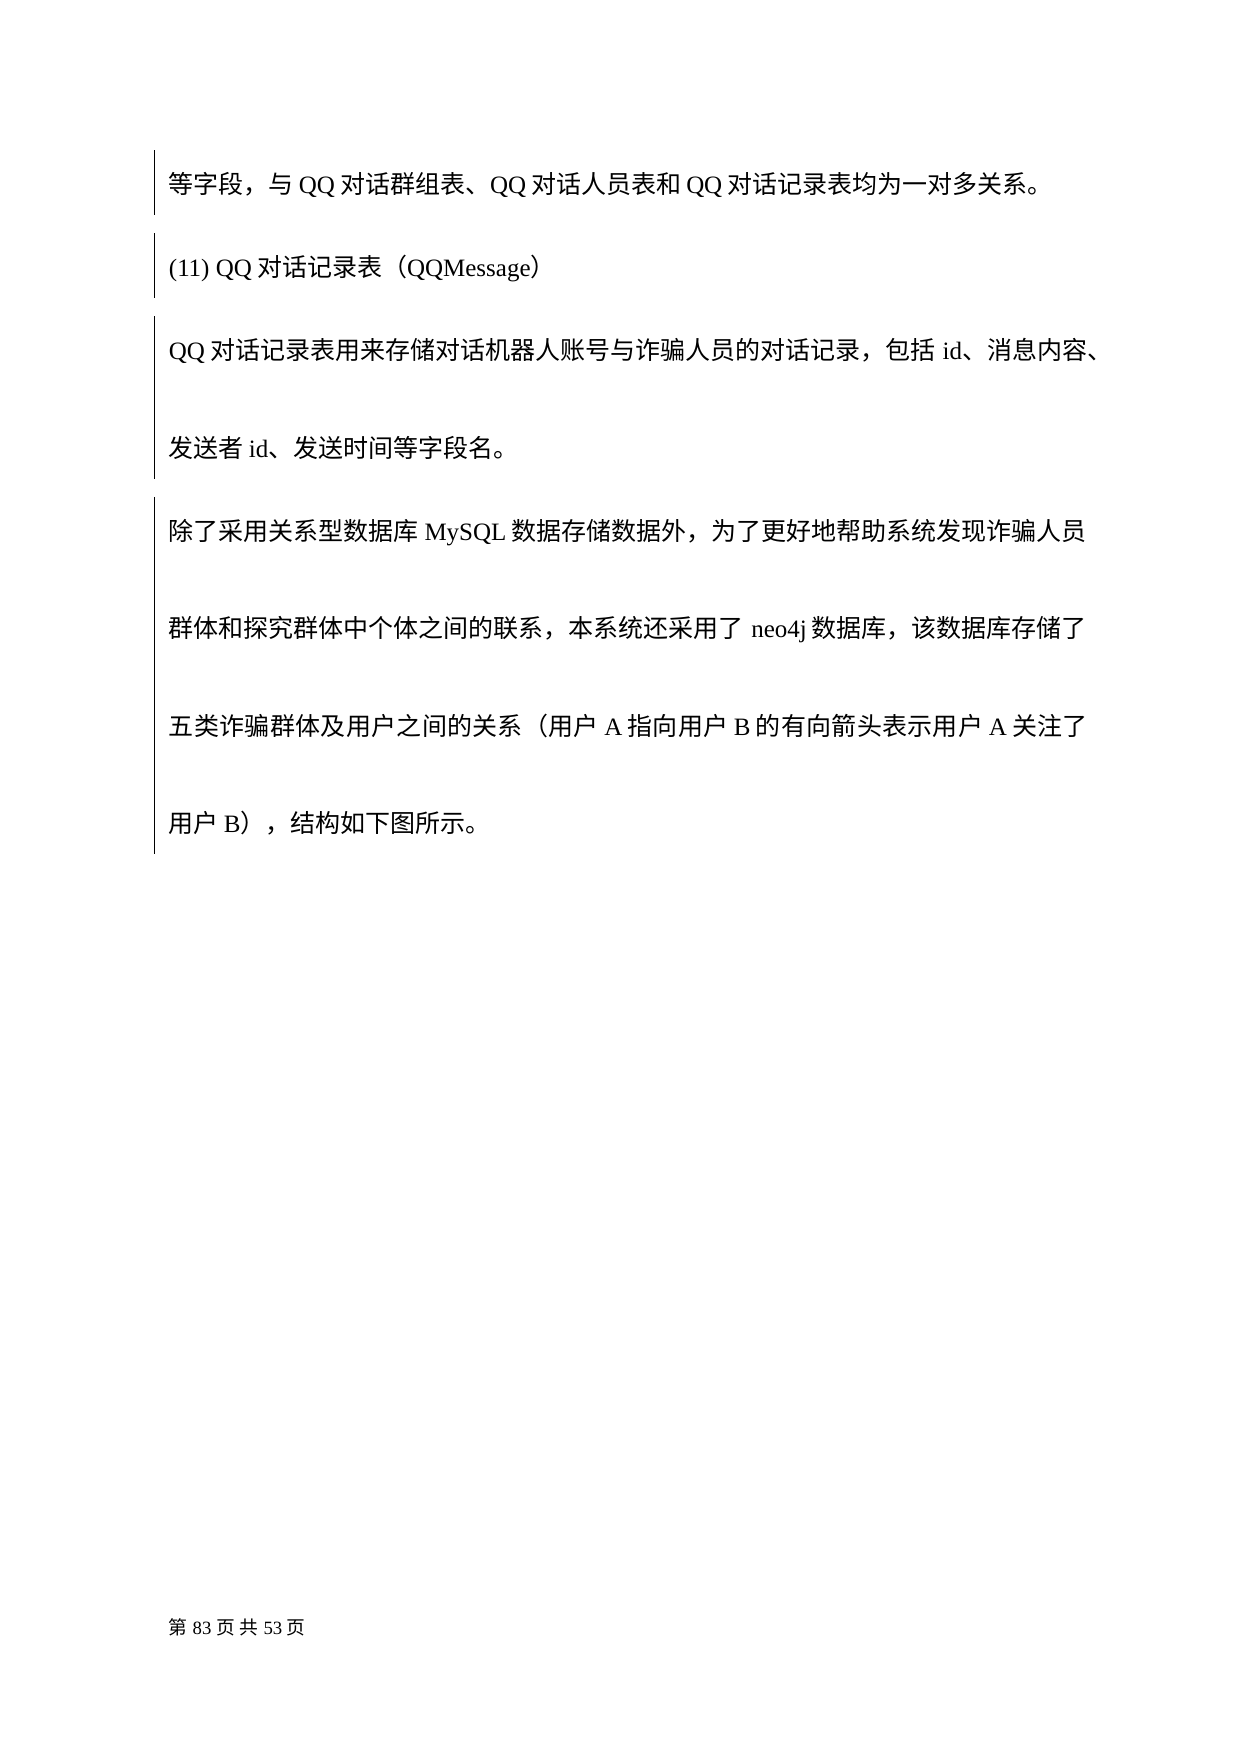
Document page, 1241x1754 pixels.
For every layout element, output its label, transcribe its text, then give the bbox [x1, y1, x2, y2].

text (11) QQ对话记录表（QQMessage） [169, 233, 1087, 298]
text 除了采用关系型数据库MySQL数据存储数据外，为了更好地帮助系统发现诈骗人员群体和探究群体中个体之间的联系，本系统还采用了neo4j数据库，该数据库存储了五类诈骗群体及用户之间的关系（用户A指向用户B的有向箭头表示用户A关注了用户B），结构如下图所示。 [169, 497, 1087, 854]
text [169, 150, 1087, 215]
text QQ对话记录表用来存储对话机器人账号与诈骗人员的对话记录，包括id、消息内容、发送者id、发送时间等字段名。 [169, 316, 1087, 479]
